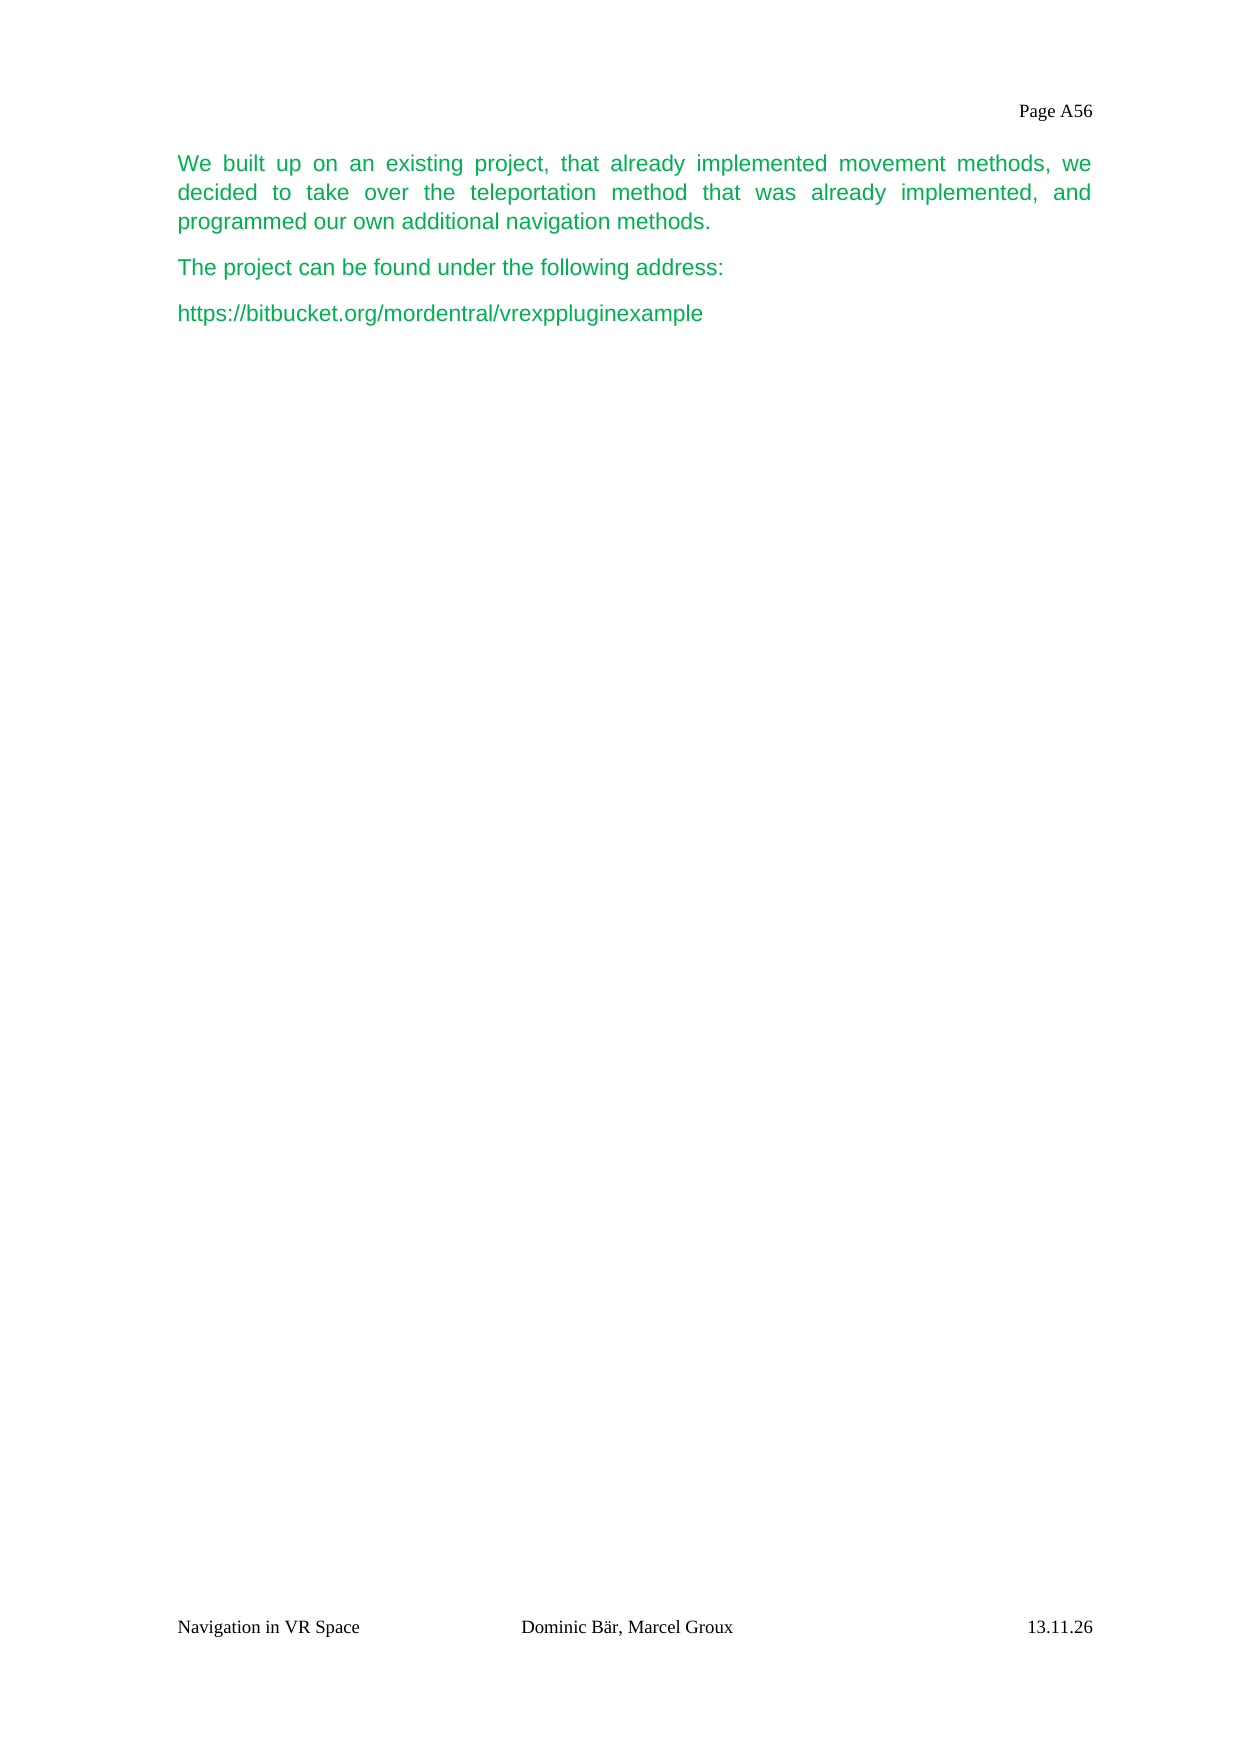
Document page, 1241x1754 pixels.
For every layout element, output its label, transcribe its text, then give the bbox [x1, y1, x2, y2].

text https://bitbucket.org/mordentral/vrexppluginexample [177, 298, 1092, 327]
text The project can be found under the following address: [177, 252, 1092, 281]
text We built up on an existing project, that already implemented movement methods, we decided to take over the teleportation method that was already implemented, and programmed our own additional navigation methods. [177, 148, 1092, 235]
